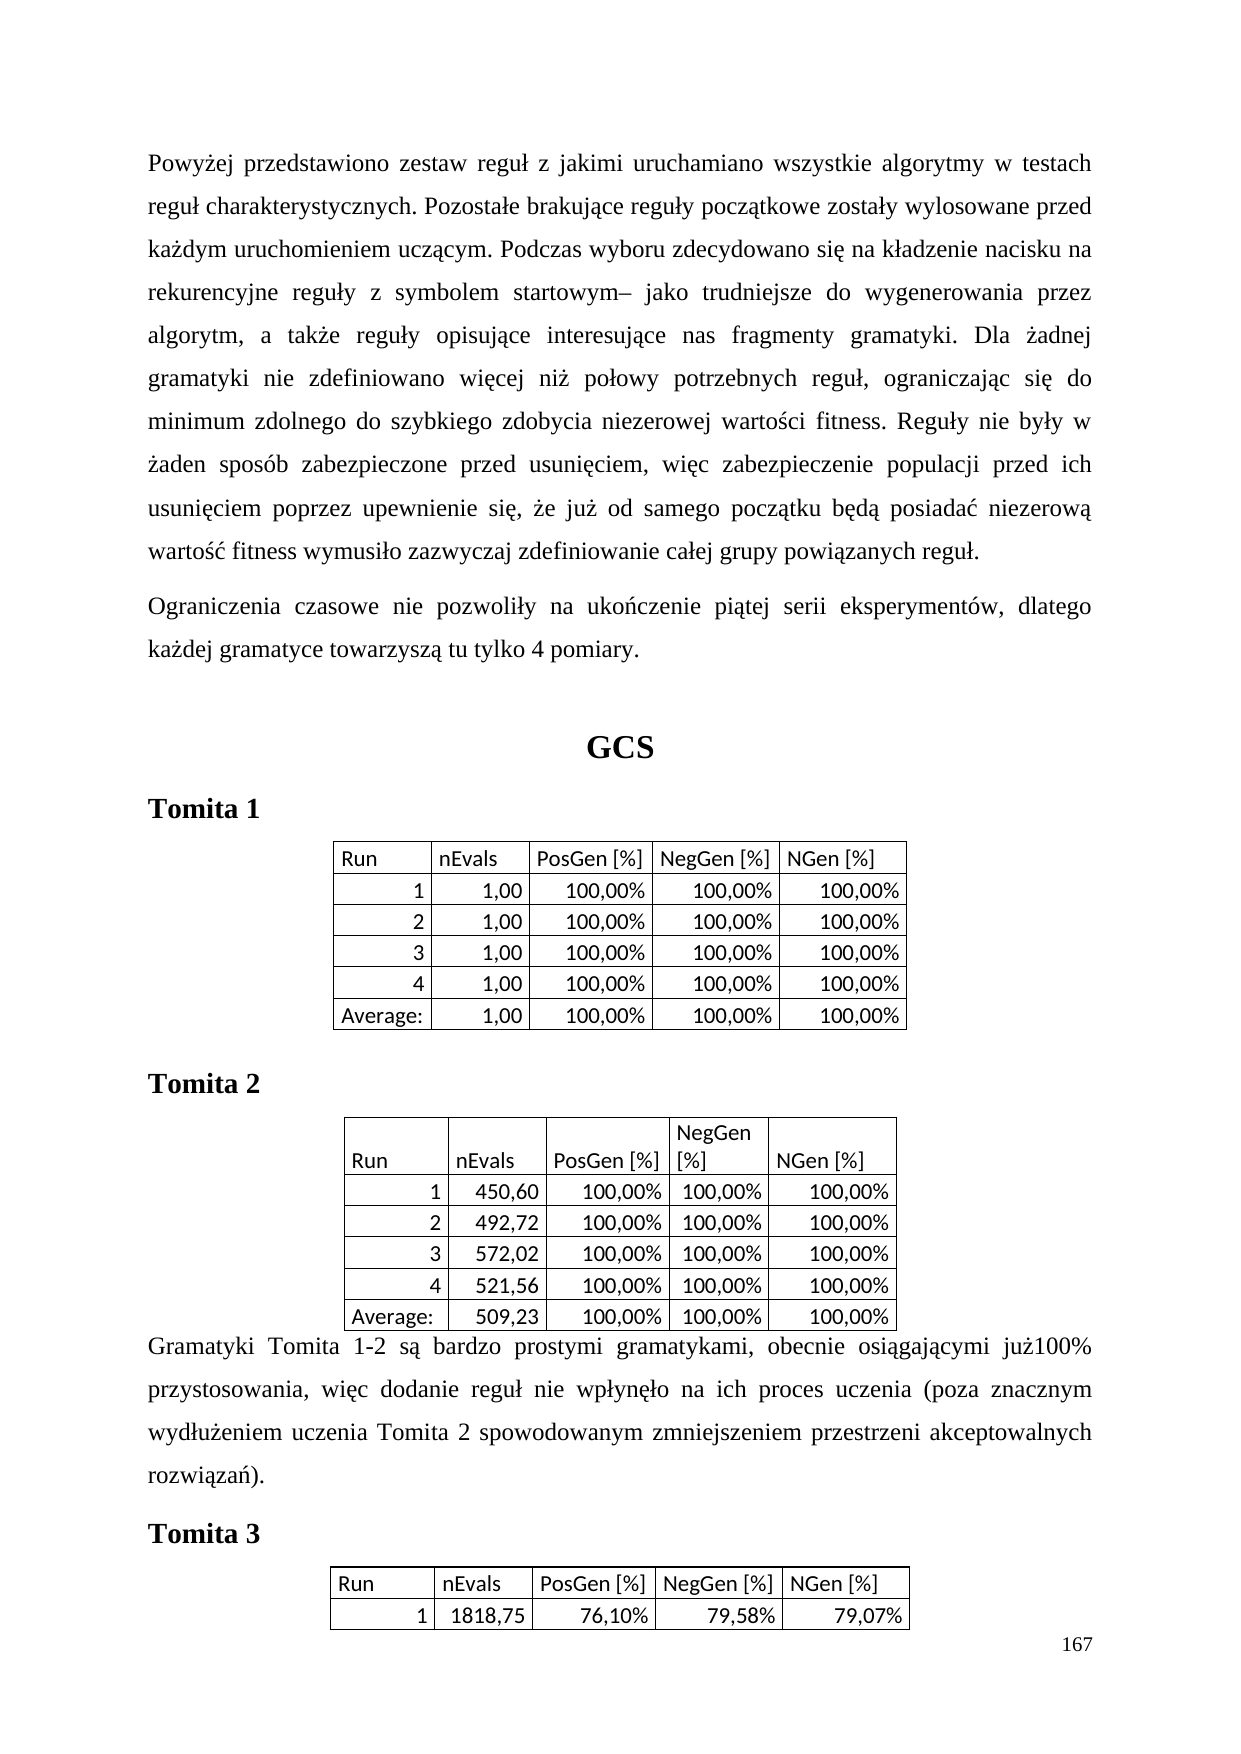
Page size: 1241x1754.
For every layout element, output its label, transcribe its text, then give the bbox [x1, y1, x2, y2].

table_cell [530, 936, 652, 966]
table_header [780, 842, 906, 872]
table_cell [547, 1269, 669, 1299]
text Tomita 2 [148, 1066, 1093, 1100]
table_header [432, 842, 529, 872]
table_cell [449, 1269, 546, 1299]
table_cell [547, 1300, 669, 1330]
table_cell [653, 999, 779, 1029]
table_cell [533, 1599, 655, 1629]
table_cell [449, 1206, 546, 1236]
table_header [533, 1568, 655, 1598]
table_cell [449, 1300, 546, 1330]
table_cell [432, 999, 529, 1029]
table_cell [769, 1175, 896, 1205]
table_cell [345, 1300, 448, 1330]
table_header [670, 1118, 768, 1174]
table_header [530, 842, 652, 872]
text Powyżej przedstawiono zestaw reguł z jakimi uruchamiano wszystkie algorytmy w testach reguł charakterystycznych. Pozostałe brakujące reguły początkowe zostały wylosowane przed każdym uruchomieniem uczącym. Podczas wyboru zdecydowano się na kładzenie nacisku na rekurencyjne reguły z symbolem startowym– jako trudniejsze do wygenerowania przez algorytm, a także reguły opisujące interesujące nas fragmenty gramatyki. Dla żadnej gramatyki nie zdefiniowano więcej niż połowy potrzebnych reguł, ograniczając się do minimum zdolnego do szybkiego zdobycia niezerowej wartości fitness. Reguły nie były w żaden sposób zabezpieczone przed usunięciem, więc zabezpieczenie populacji przed ich usunięciem poprzez upewnienie się, że już od samego początku będą posiadać niezerową wartość fitness wymusiło zazwyczaj zdefiniowanie całej grupy powiązanych reguł. [148, 148, 1093, 564]
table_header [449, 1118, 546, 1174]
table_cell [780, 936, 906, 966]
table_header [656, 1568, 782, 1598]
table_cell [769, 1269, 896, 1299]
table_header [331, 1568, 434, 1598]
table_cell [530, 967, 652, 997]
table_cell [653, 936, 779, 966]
text Gramatyki Tomita 1-2 są bardzo prostymi gramatykami, obecnie osiągającymi już100% przystosowania, więc dodanie reguł nie wpłynęło na ich proces uczenia (poza znacznym wydłużeniem uczenia Tomita 2 spowodowanym zmniejszeniem przestrzeni akceptowalnych rozwiązań). [148, 1331, 1093, 1489]
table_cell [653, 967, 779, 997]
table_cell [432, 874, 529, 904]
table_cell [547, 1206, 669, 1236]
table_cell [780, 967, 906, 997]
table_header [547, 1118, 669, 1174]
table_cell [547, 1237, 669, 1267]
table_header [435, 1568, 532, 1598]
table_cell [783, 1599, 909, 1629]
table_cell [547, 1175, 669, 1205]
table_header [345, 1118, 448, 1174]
text GCS [148, 728, 1093, 766]
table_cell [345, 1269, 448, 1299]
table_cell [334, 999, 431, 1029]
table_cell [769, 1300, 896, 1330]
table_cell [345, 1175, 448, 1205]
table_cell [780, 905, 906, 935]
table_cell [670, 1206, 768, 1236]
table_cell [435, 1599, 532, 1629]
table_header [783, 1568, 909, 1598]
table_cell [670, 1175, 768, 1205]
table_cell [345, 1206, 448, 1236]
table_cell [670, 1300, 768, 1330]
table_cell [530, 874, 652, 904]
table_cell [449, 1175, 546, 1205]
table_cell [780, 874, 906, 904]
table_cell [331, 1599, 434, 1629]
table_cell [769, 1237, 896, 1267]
text Ograniczenia czasowe nie pozwoliły na ukończenie piątej serii eksperymentów, dlatego każdej gramatyce towarzyszą tu tylko 4 pomiary. [148, 591, 1093, 663]
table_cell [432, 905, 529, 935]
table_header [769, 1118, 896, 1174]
text Tomita 3 [148, 1516, 1093, 1549]
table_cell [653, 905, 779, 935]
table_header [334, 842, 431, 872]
text Tomita 1 [148, 791, 1093, 824]
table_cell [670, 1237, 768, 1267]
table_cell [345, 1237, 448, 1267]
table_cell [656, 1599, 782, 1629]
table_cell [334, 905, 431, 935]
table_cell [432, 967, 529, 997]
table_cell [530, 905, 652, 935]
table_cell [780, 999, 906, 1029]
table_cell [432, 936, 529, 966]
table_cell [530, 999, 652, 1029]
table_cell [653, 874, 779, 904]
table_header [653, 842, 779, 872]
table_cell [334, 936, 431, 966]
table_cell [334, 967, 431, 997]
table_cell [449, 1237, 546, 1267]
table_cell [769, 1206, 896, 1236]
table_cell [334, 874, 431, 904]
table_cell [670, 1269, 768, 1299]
